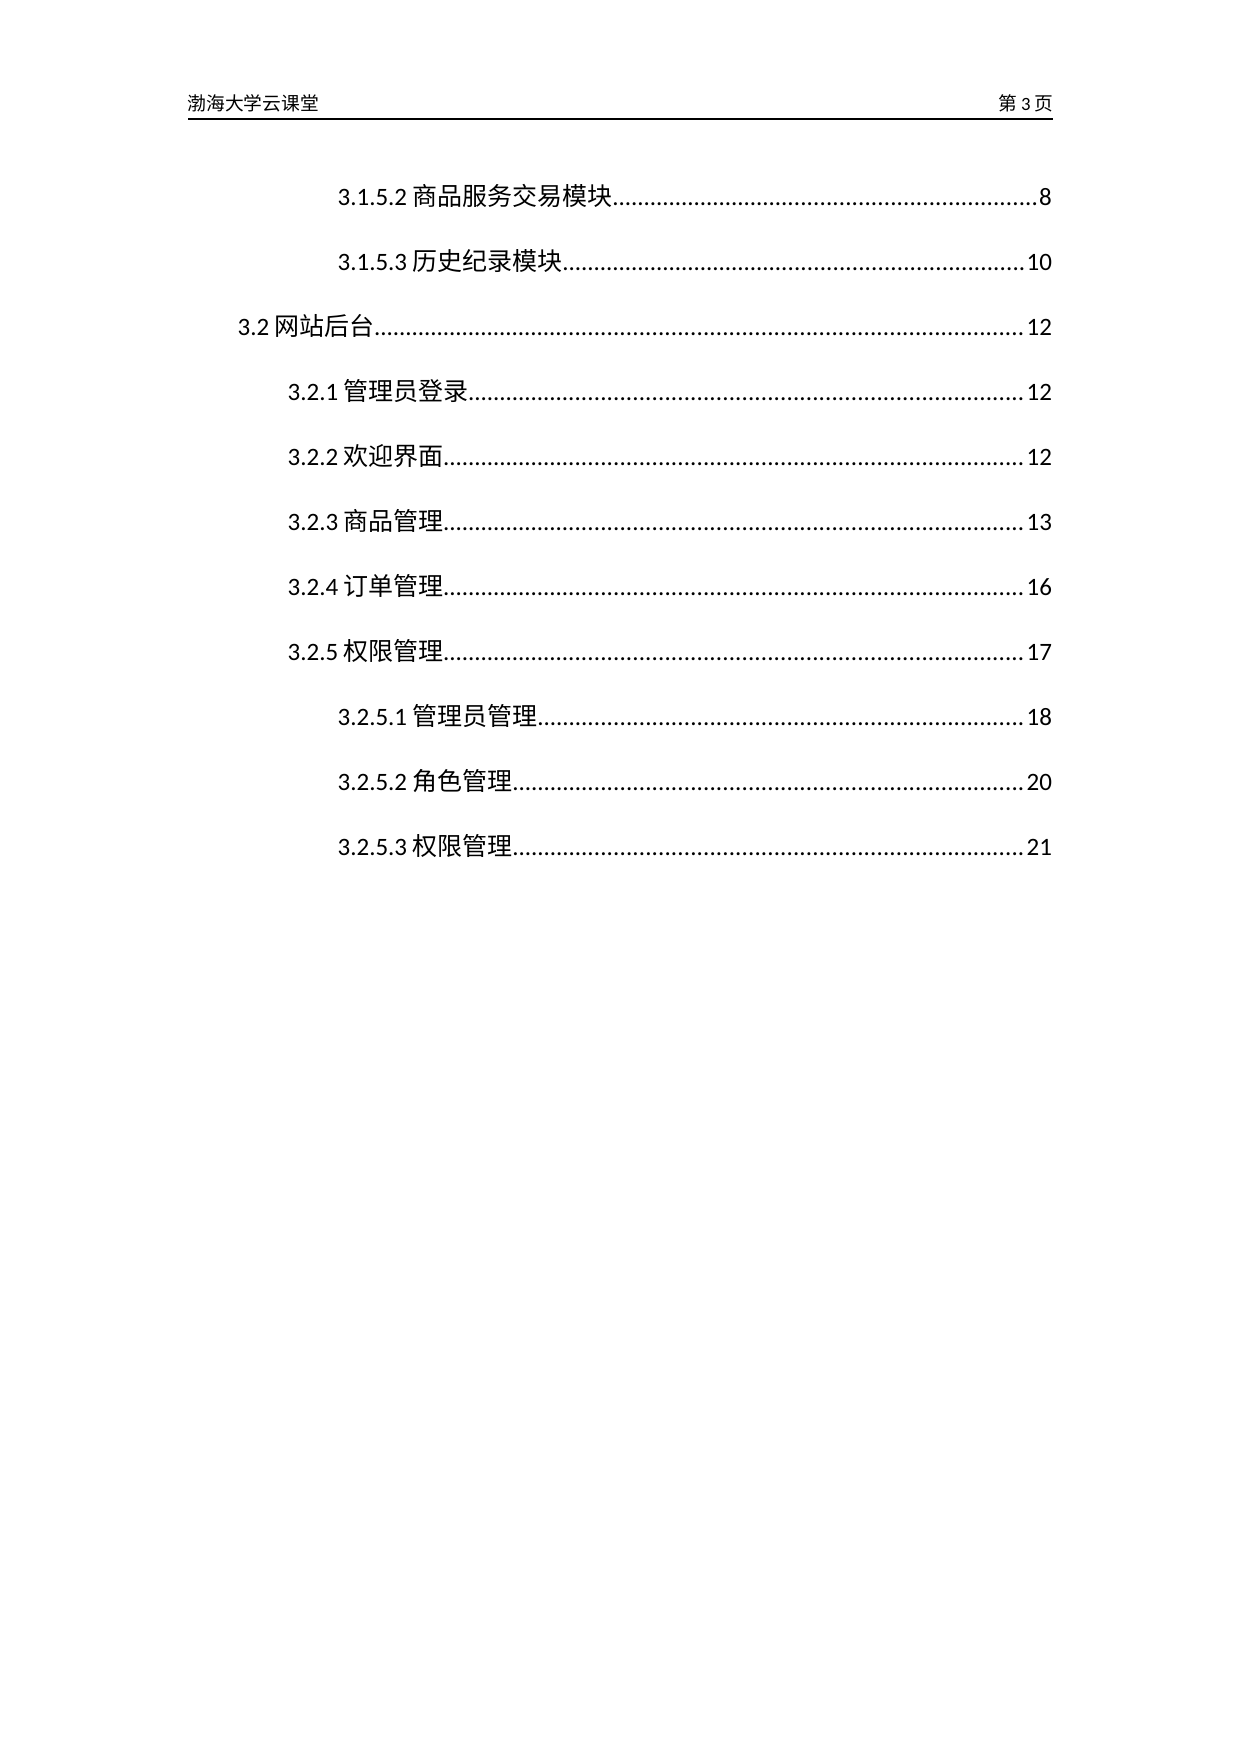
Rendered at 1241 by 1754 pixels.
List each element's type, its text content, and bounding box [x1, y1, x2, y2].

text 3.2.2欢迎界面 12 [287, 422, 1053, 487]
text 3.2.5权限管理 17 [287, 617, 1053, 682]
text 3.2网站后台 12 [237, 292, 1053, 357]
text 3.2.5.3权限管理 21 [337, 812, 1053, 877]
text 3.1.5.2商品服务交易模块 8 [337, 162, 1053, 227]
text 3.1.5.3历史纪录模块 10 [337, 227, 1053, 292]
text 3.2.5.2角色管理 20 [337, 747, 1053, 812]
text 3.2.5.1管理员管理 18 [337, 682, 1053, 747]
text 3.2.3商品管理 13 [287, 487, 1053, 552]
text 3.2.1管理员登录 12 [287, 357, 1053, 422]
text 3.2.4订单管理 16 [287, 552, 1053, 617]
